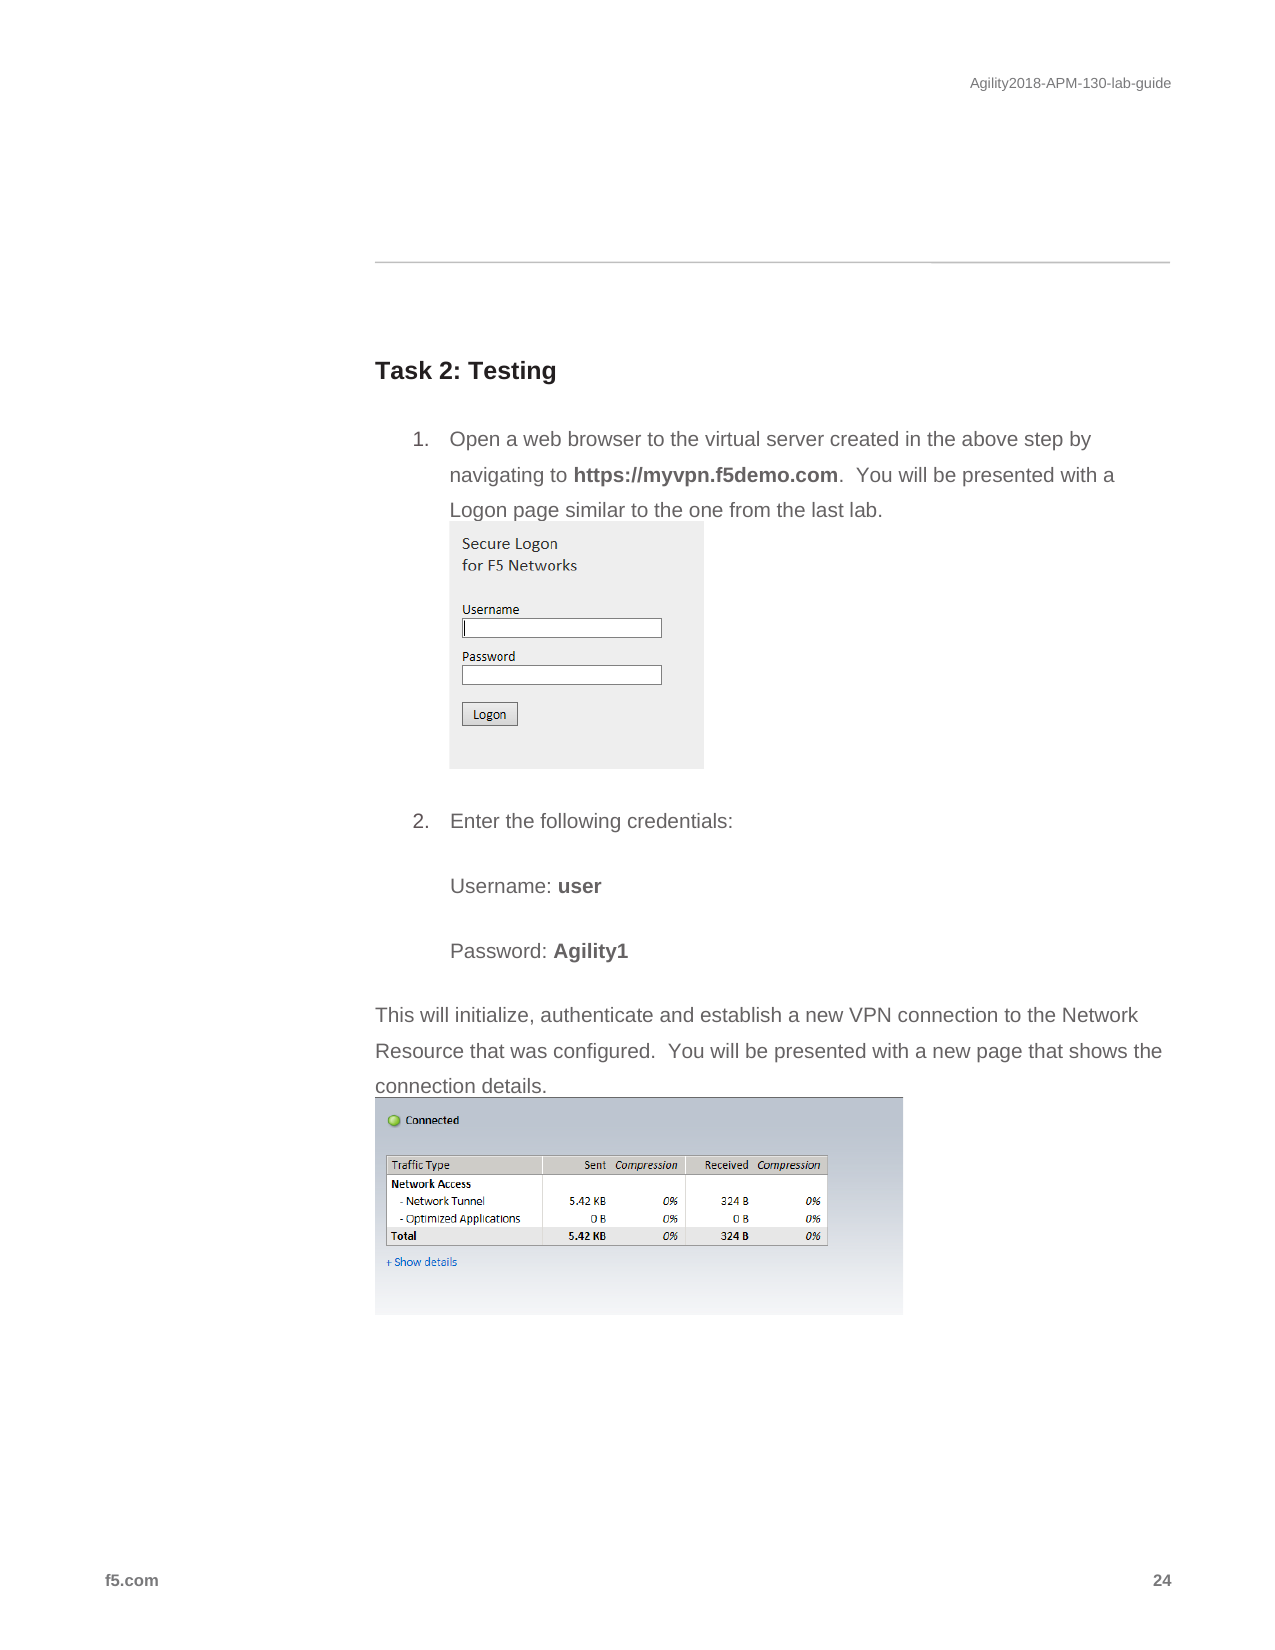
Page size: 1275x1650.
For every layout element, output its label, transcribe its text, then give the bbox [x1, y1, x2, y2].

subtitle Task 2: Testing [375, 351, 1171, 386]
picture [375, 1097, 904, 1315]
text Username: user [450, 862, 1171, 898]
list Enter the following credentials: [412, 798, 1171, 833]
text Password: Agility1 [450, 927, 1171, 962]
list Open a web browser to the virtual server created in the above step by navigating to https://myvpn.f5demo.com. You will be presented with a Logon page similar to the one from the last lab. [412, 416, 1171, 769]
picture [449, 521, 704, 769]
